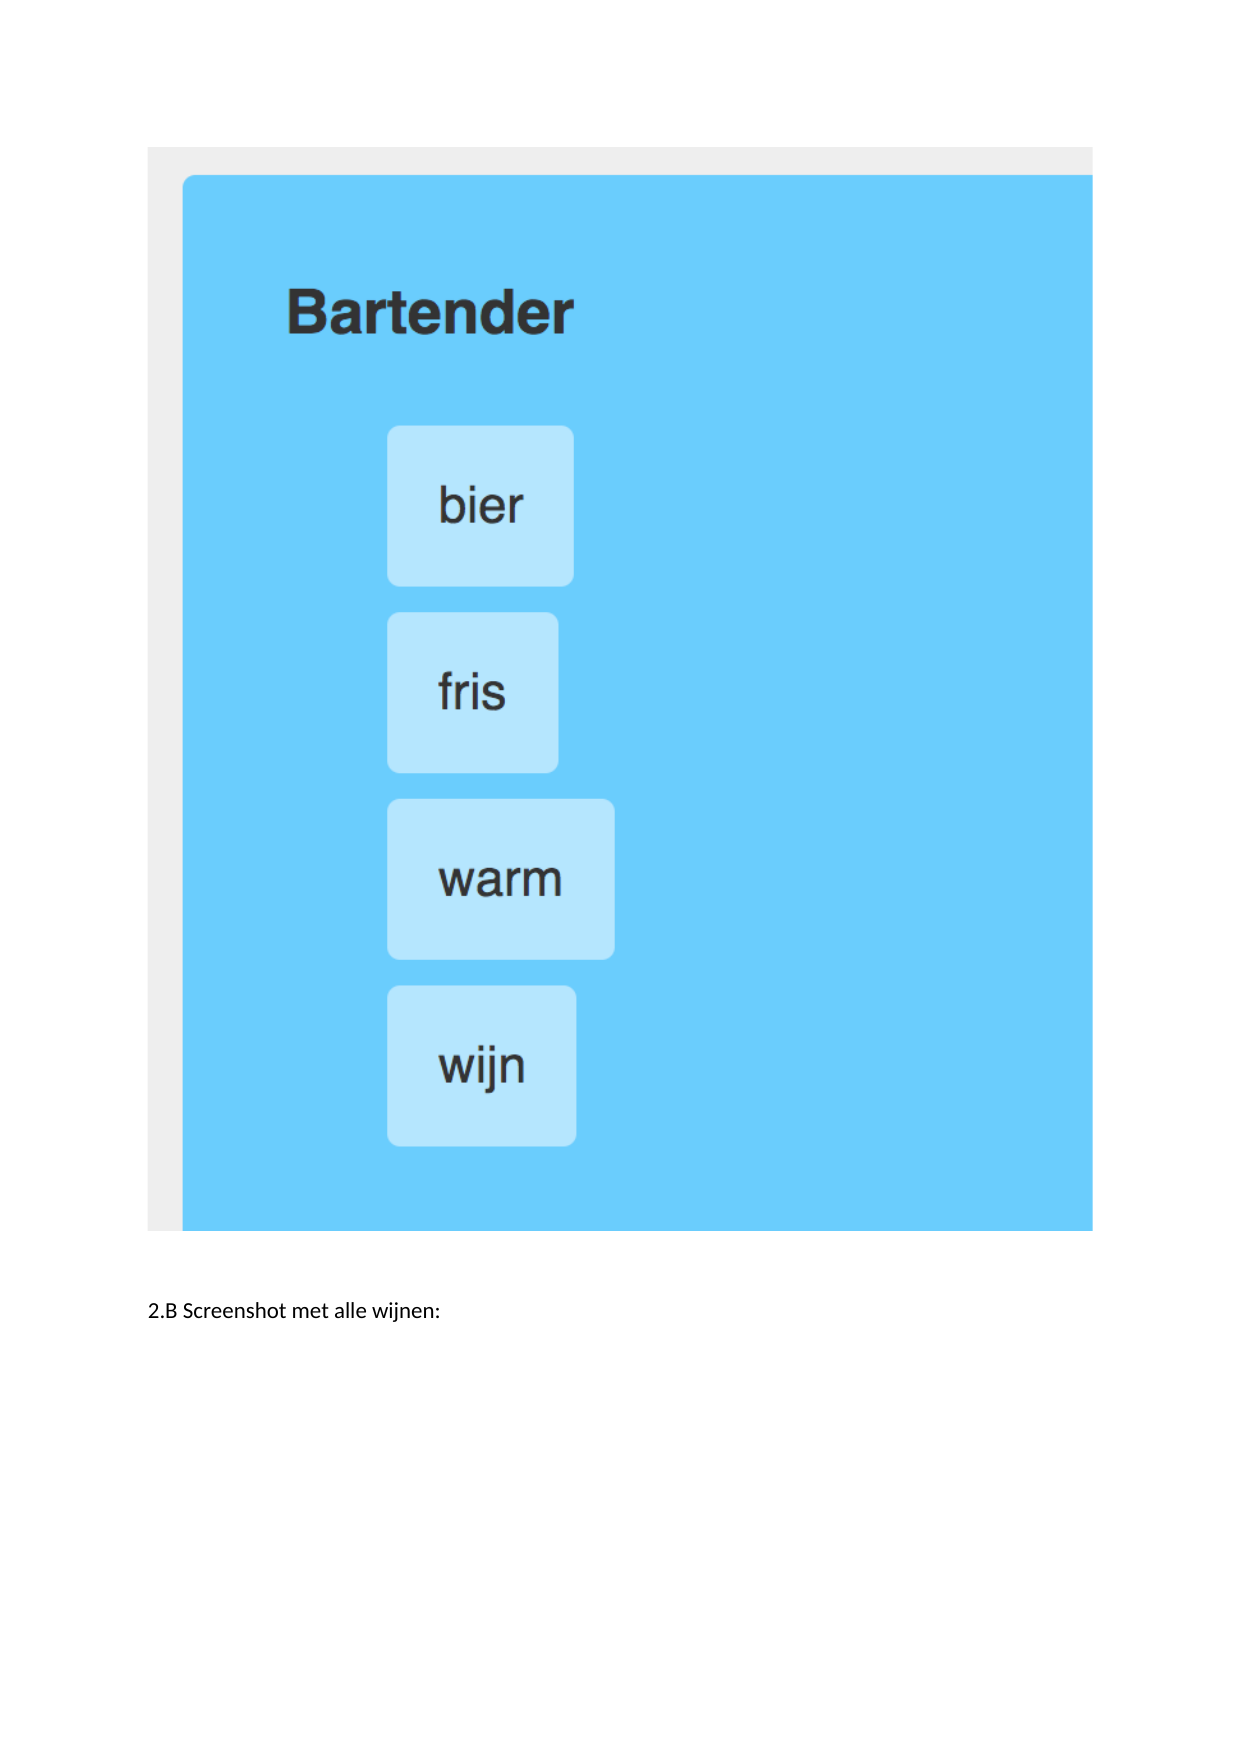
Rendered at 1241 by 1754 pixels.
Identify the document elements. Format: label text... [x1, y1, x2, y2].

text 2.B Screenshot met alle wijnen: [148, 1296, 1093, 1324]
picture [147, 147, 1093, 1231]
